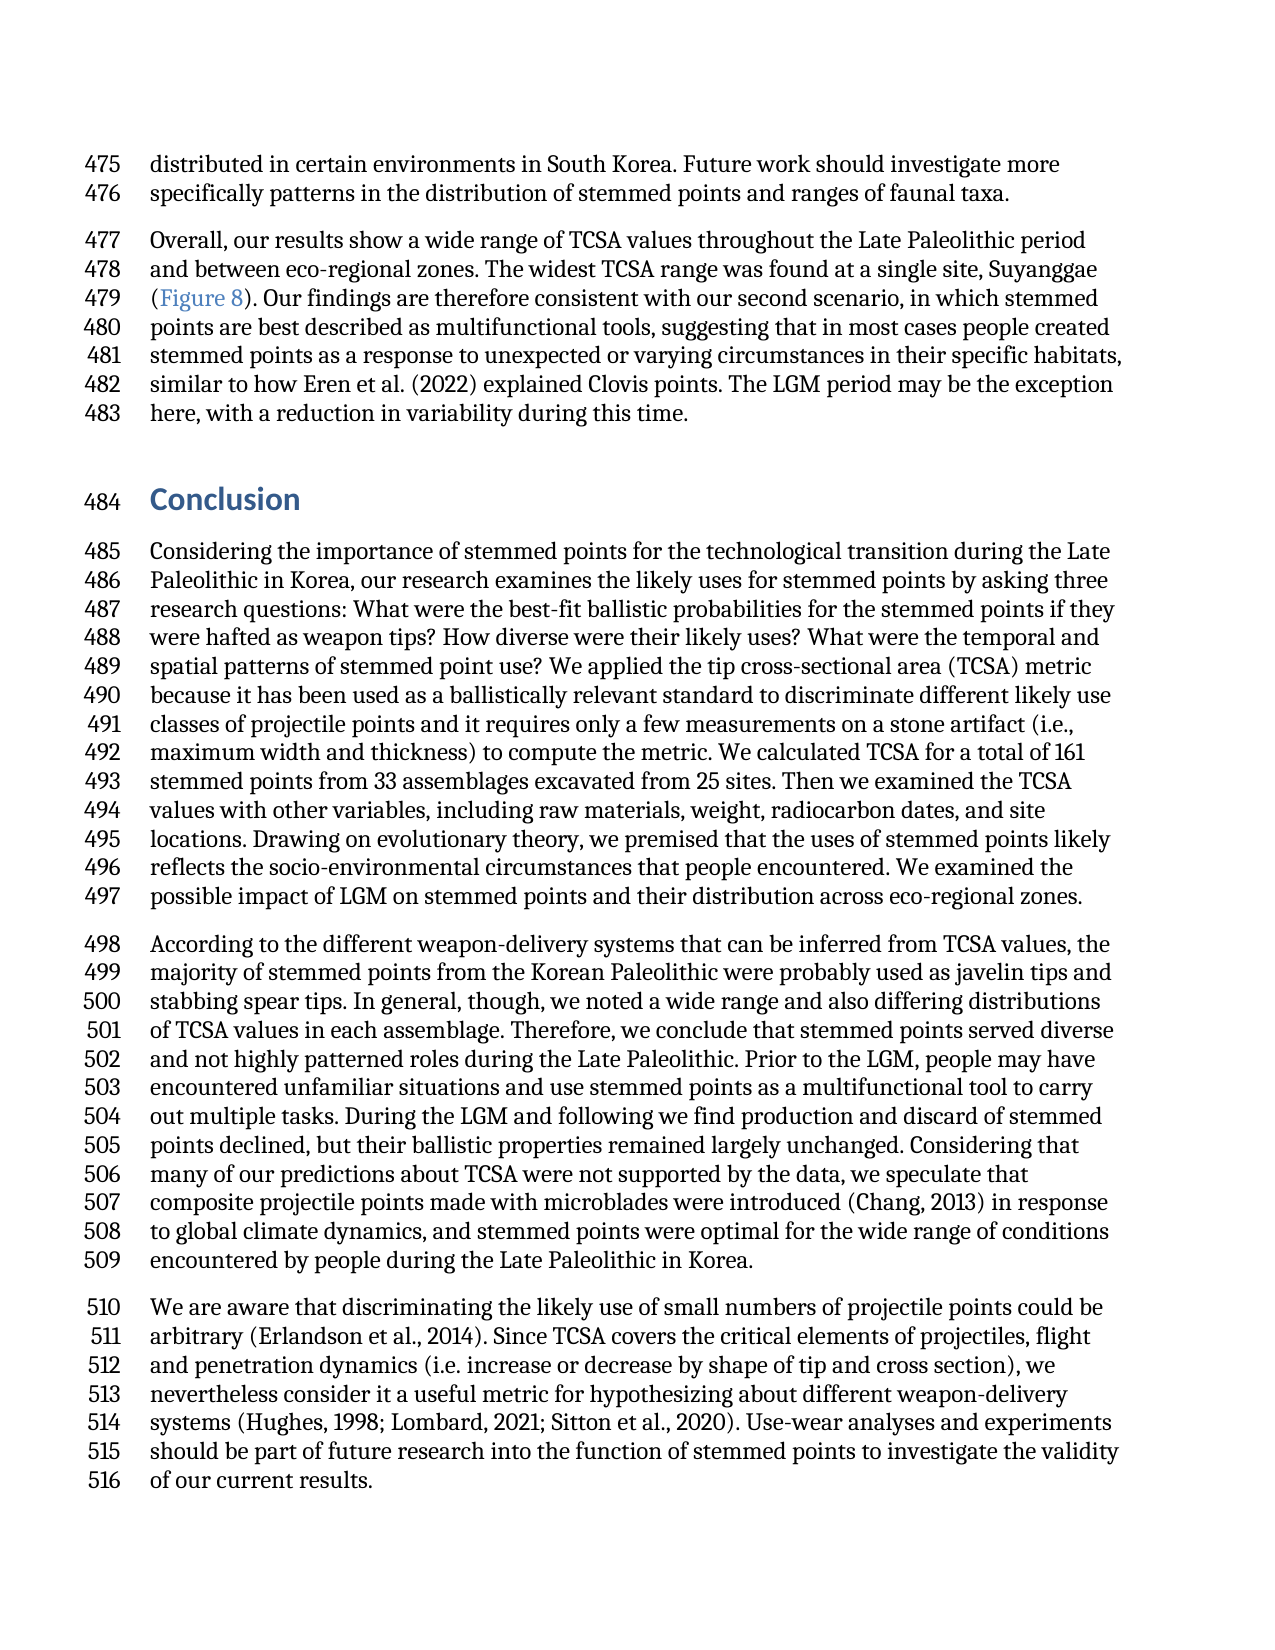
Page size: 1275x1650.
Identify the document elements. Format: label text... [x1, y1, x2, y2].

subtitle Conclusion [150, 477, 1125, 518]
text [150, 150, 1125, 207]
text According to the different weapon-delivery systems that can be inferred from TCSA values, the majority of stemmed points from the Korean Paleolithic were probably used as javelin tips and stabbing spear tips. In general, though, we noted a wide range and also differing distributions of TCSA values in each assemblage. Therefore, we conclude that stemmed points served diverse and not highly patterned roles during the Late Paleolithic. Prior to the LGM, people may have encountered unfamiliar situations and use stemmed points as a multifunctional tool to carry out multiple tasks. During the LGM and following we find production and discard of stemmed points declined, but their ballistic properties remained largely unchanged. Considering that many of our predictions about TCSA were not supported by the data, we speculate that composite projectile points made with microblades were introduced (Chang, 2013) in response to global climate dynamics, and stemmed points were optimal for the wide range of conditions encountered by people during the Late Paleolithic in Korea. [150, 929, 1125, 1274]
text Overall, our results show a wide range of TCSA values throughout the Late Paleolithic period and between eco-regional zones. The widest TCSA range was found at a single site, Suyanggae (Figure 8). Our findings are therefore consistent with our second scenario, in which stemmed points are best described as multifunctional tools, suggesting that in most cases people created stemmed points as a response to unexpected or varying circumstances in their specific habitats, similar to how Eren et al. (2022) explained Clovis points. The LGM period may be the exception here, with a reduction in variability during this time. [150, 226, 1125, 427]
text We are aware that discriminating the likely use of small numbers of projectile points could be arbitrary (Erlandson et al., 2014). Since TCSA covers the critical elements of projectiles, flight and penetration dynamics (i.e. increase or decrease by shape of tip and cross section), we nevertheless consider it a useful metric for hypothesizing about different weapon-delivery systems (Hughes, 1998; Lombard, 2021; Sitton et al., 2020). Use-wear analyses and experiments should be part of future research into the function of stemmed points to investigate the validity of our current results. [150, 1293, 1125, 1494]
text Considering the importance of stemmed points for the technological transition during the Late Paleolithic in Korea, our research examines the likely uses for stemmed points by asking three research questions: What were the best-fit ballistic probabilities for the stemmed points if they were hafted as weapon tips? How diverse were their likely uses? What were the temporal and spatial patterns of stemmed point use? We applied the tip cross-sectional area (TCSA) metric because it has been used as a ballistically relevant standard to discriminate different likely use classes of projectile points and it requires only a few measurements on a stone artifact (i.e., maximum width and thickness) to compute the metric. We calculated TCSA for a total of 161 stemmed points from 33 assemblages excavated from 25 sites. Then we examined the TCSA values with other variables, including raw materials, weight, radiocarbon dates, and site locations. Drawing on evolutionary theory, we premised that the uses of stemmed points likely reflects the socio-environmental circumstances that people encountered. We examined the possible impact of LGM on stemmed points and their distribution across eco-regional zones. [150, 537, 1125, 911]
